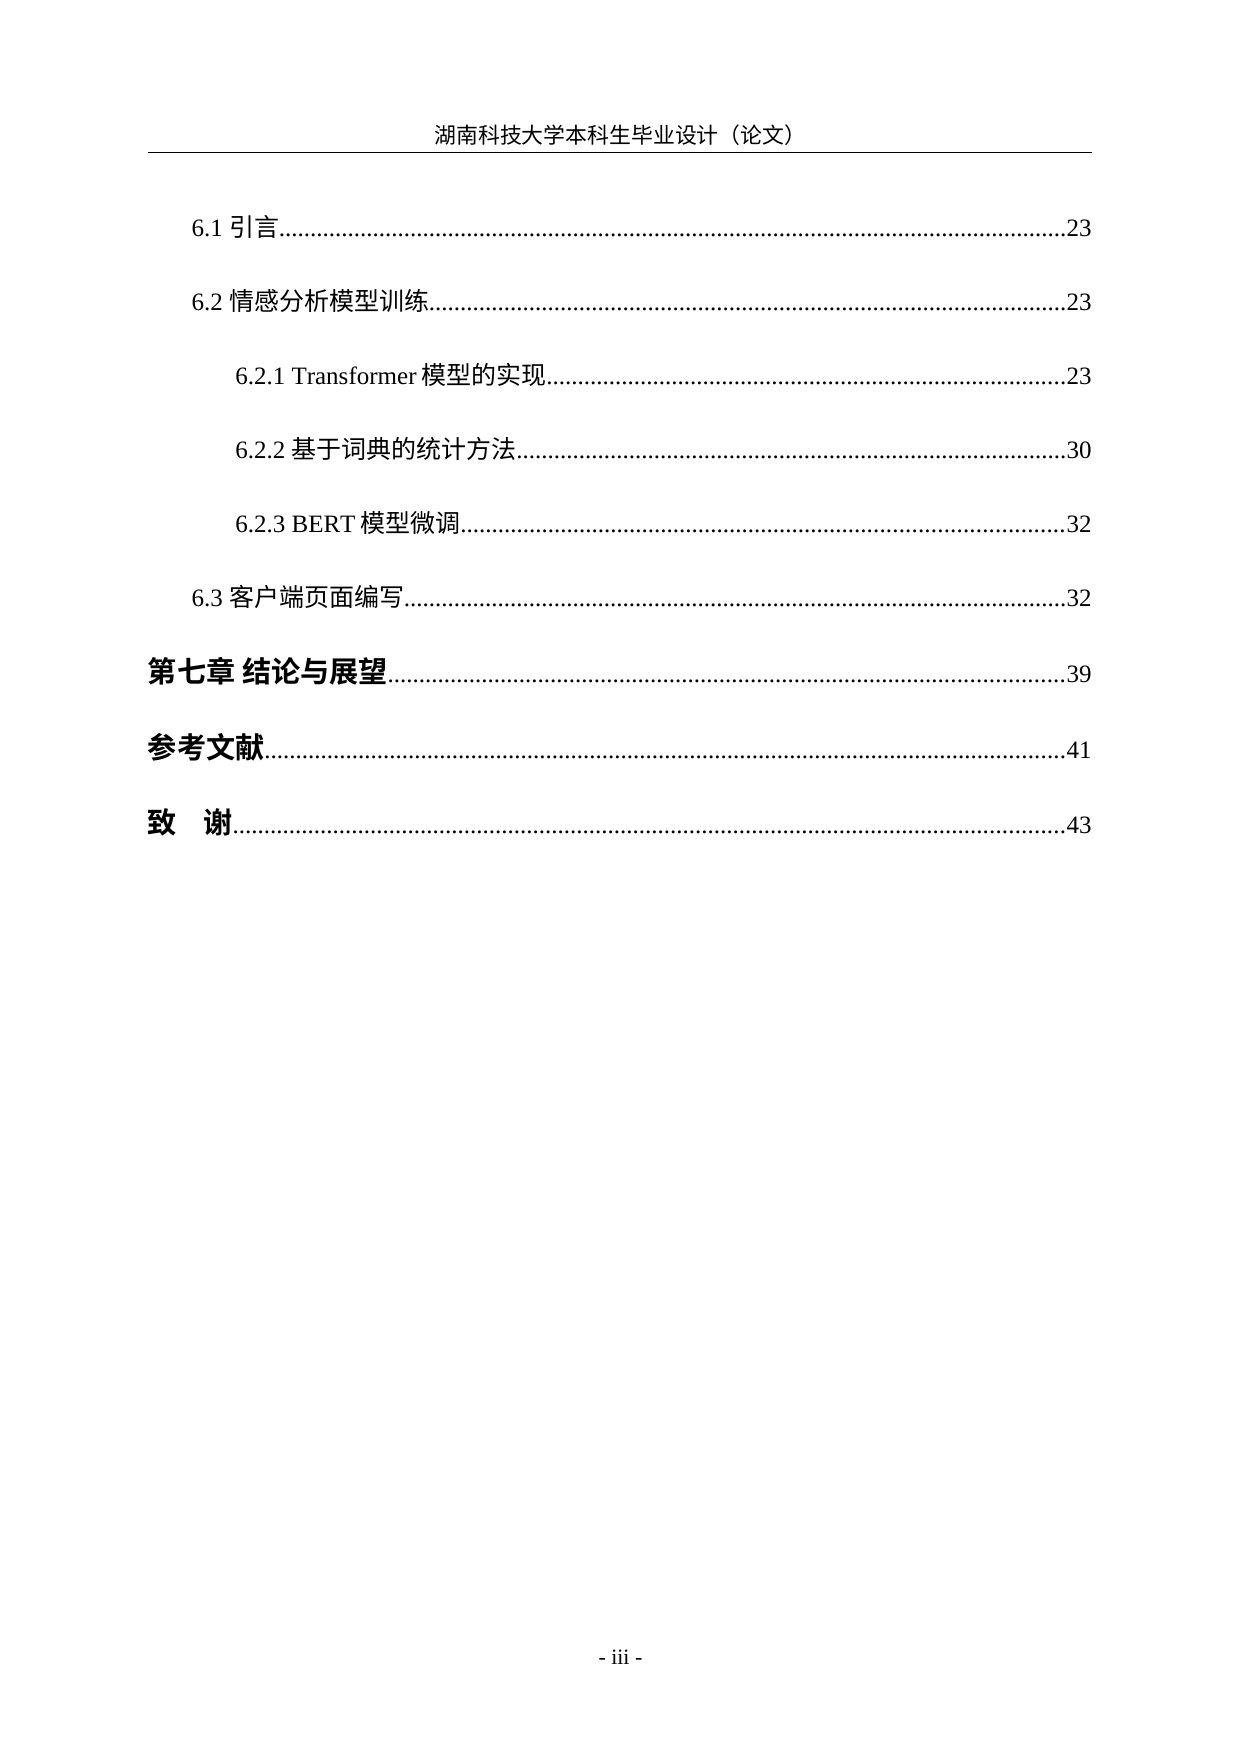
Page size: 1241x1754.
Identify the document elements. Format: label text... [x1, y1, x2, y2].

text 6.2.1 Transformer模型的实现 23 [235, 341, 1092, 406]
text 6.2.3 BERT模型微调 32 [235, 489, 1092, 554]
text 6.1 引言 23 [191, 193, 1092, 258]
text 致 谢 43 [148, 788, 1092, 853]
text 6.3 客户端页面编写 32 [191, 563, 1092, 628]
text 6.2 情感分析模型训练 23 [191, 267, 1092, 332]
text 6.2.2 基于词典的统计方法 30 [235, 415, 1092, 480]
text 参考文献 41 [148, 713, 1092, 778]
text 第七章 结论与展望 39 [148, 637, 1092, 702]
